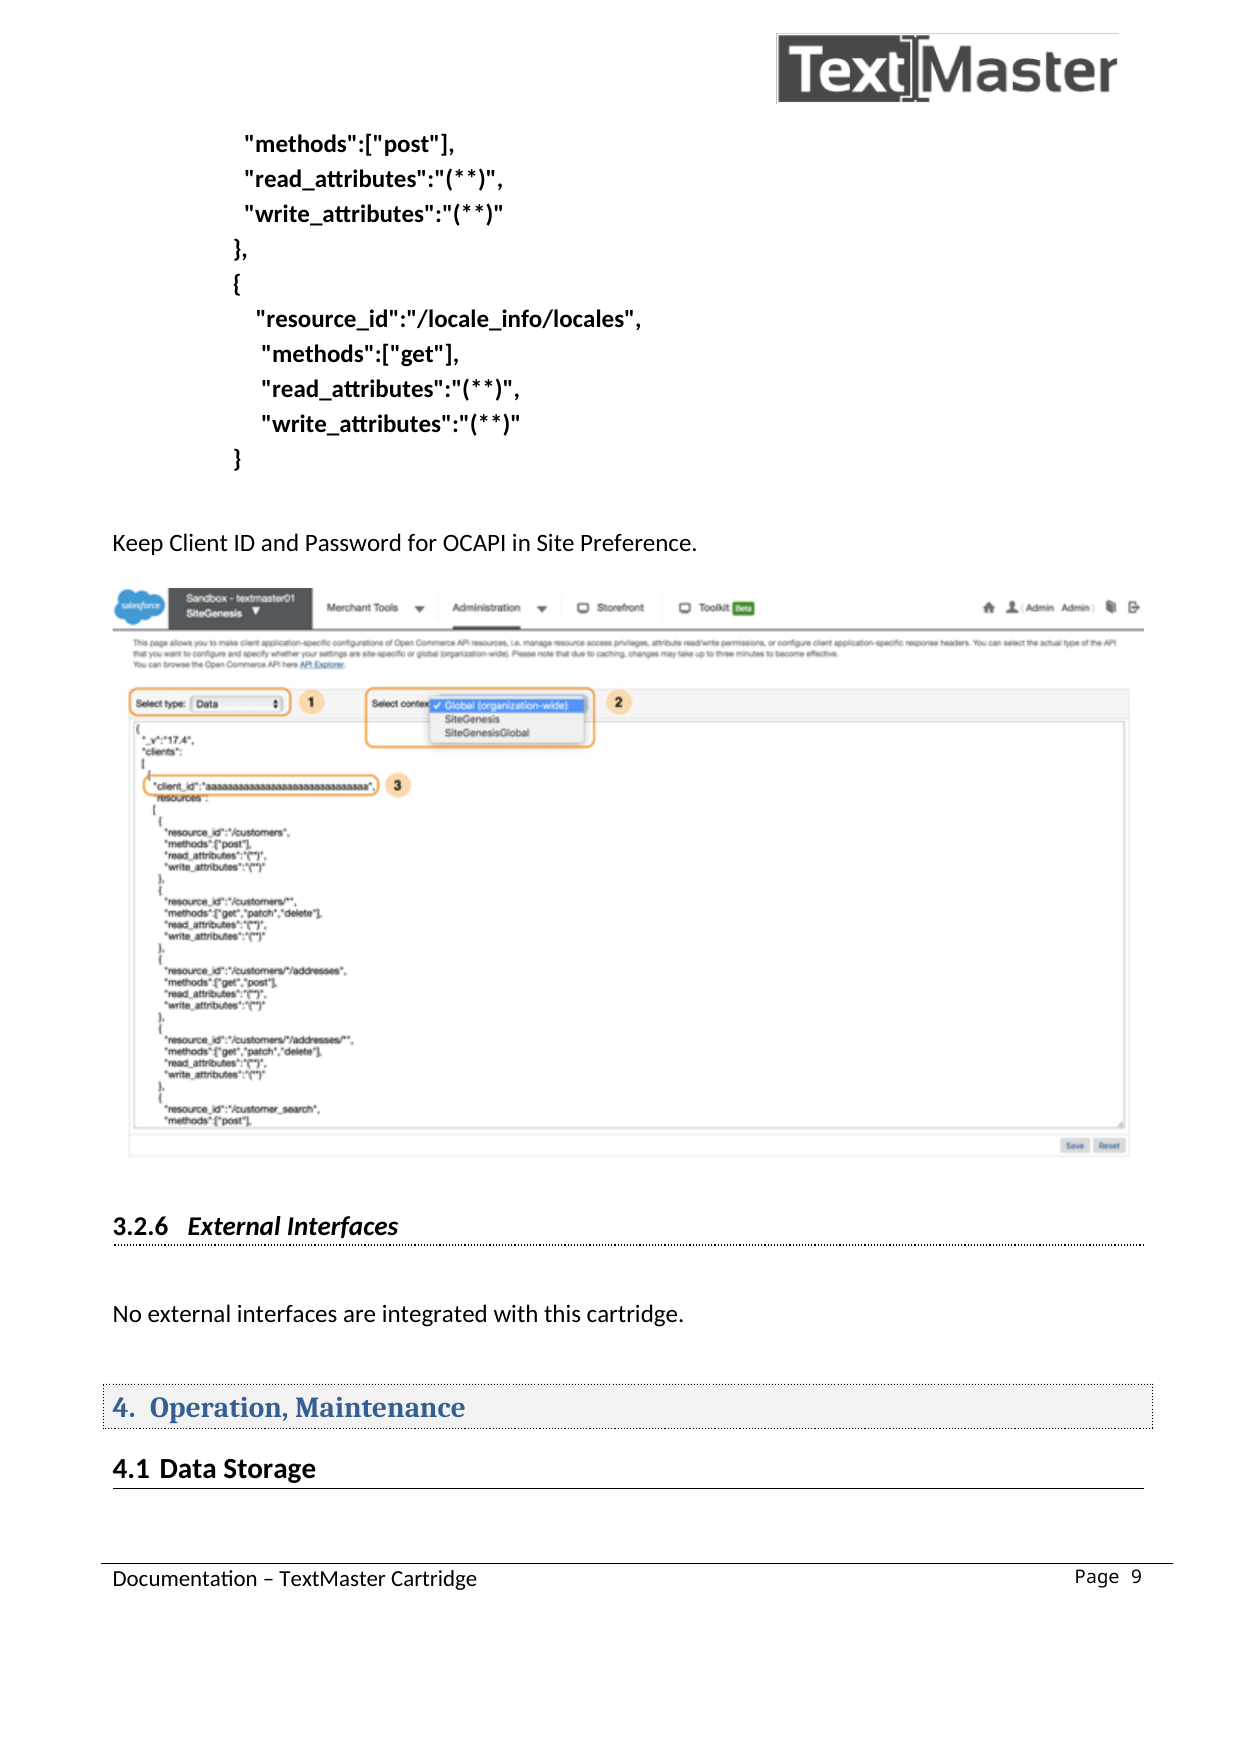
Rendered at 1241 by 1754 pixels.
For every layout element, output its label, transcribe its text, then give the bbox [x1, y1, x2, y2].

list "write_attributes":"(**)" [187, 198, 1144, 228]
subtitle External Interfaces [112, 1209, 1144, 1246]
picture [775, 33, 1119, 104]
list { [187, 268, 1144, 298]
list "read_attributes":"(**)", [187, 373, 1144, 403]
picture [112, 588, 1144, 1161]
list "resource_id":"/locale_info/locales", [187, 303, 1144, 333]
list "methods":["post"], [187, 128, 1144, 158]
text Keep Client ID and Password for OCAPI in Site Preference. [112, 527, 1144, 557]
list }, [187, 233, 1144, 263]
subtitle Operation, Maintenance [103, 1383, 1153, 1429]
text No external interfaces are integrated with this cartridge. [112, 1298, 1144, 1329]
list } [187, 443, 1144, 473]
subtitle Data Storage [112, 1450, 1144, 1489]
list "write_attributes":"(**)" [187, 408, 1144, 438]
list "methods":["get"], [187, 338, 1144, 368]
list "read_attributes":"(**)", [187, 163, 1144, 193]
